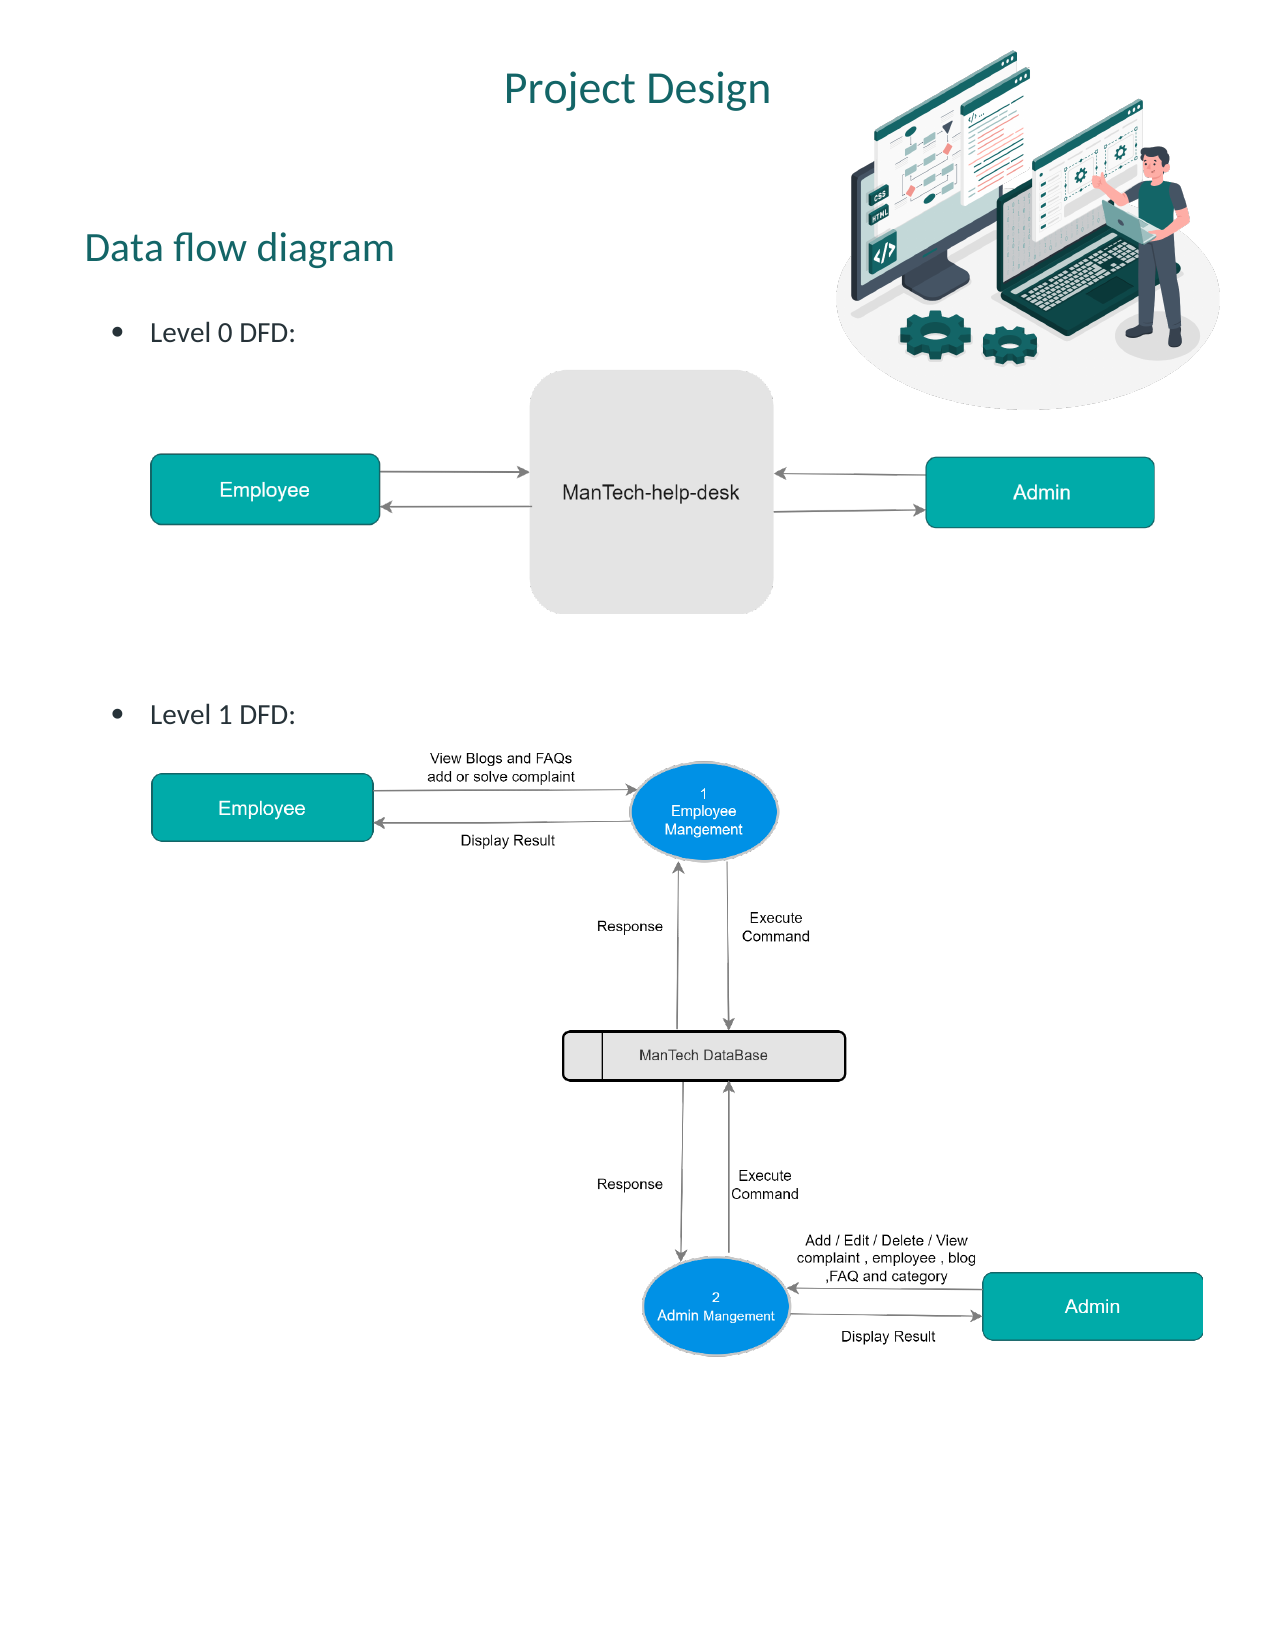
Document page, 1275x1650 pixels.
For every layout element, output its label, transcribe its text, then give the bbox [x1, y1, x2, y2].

picture [151, 736, 1203, 1357]
list Level 1 DFD: [112, 696, 1200, 732]
text Data flow diagram [75, 221, 773, 272]
list Level 0 DFD: [112, 314, 836, 350]
picture [150, 50, 1220, 614]
text Project Design [75, 59, 836, 115]
